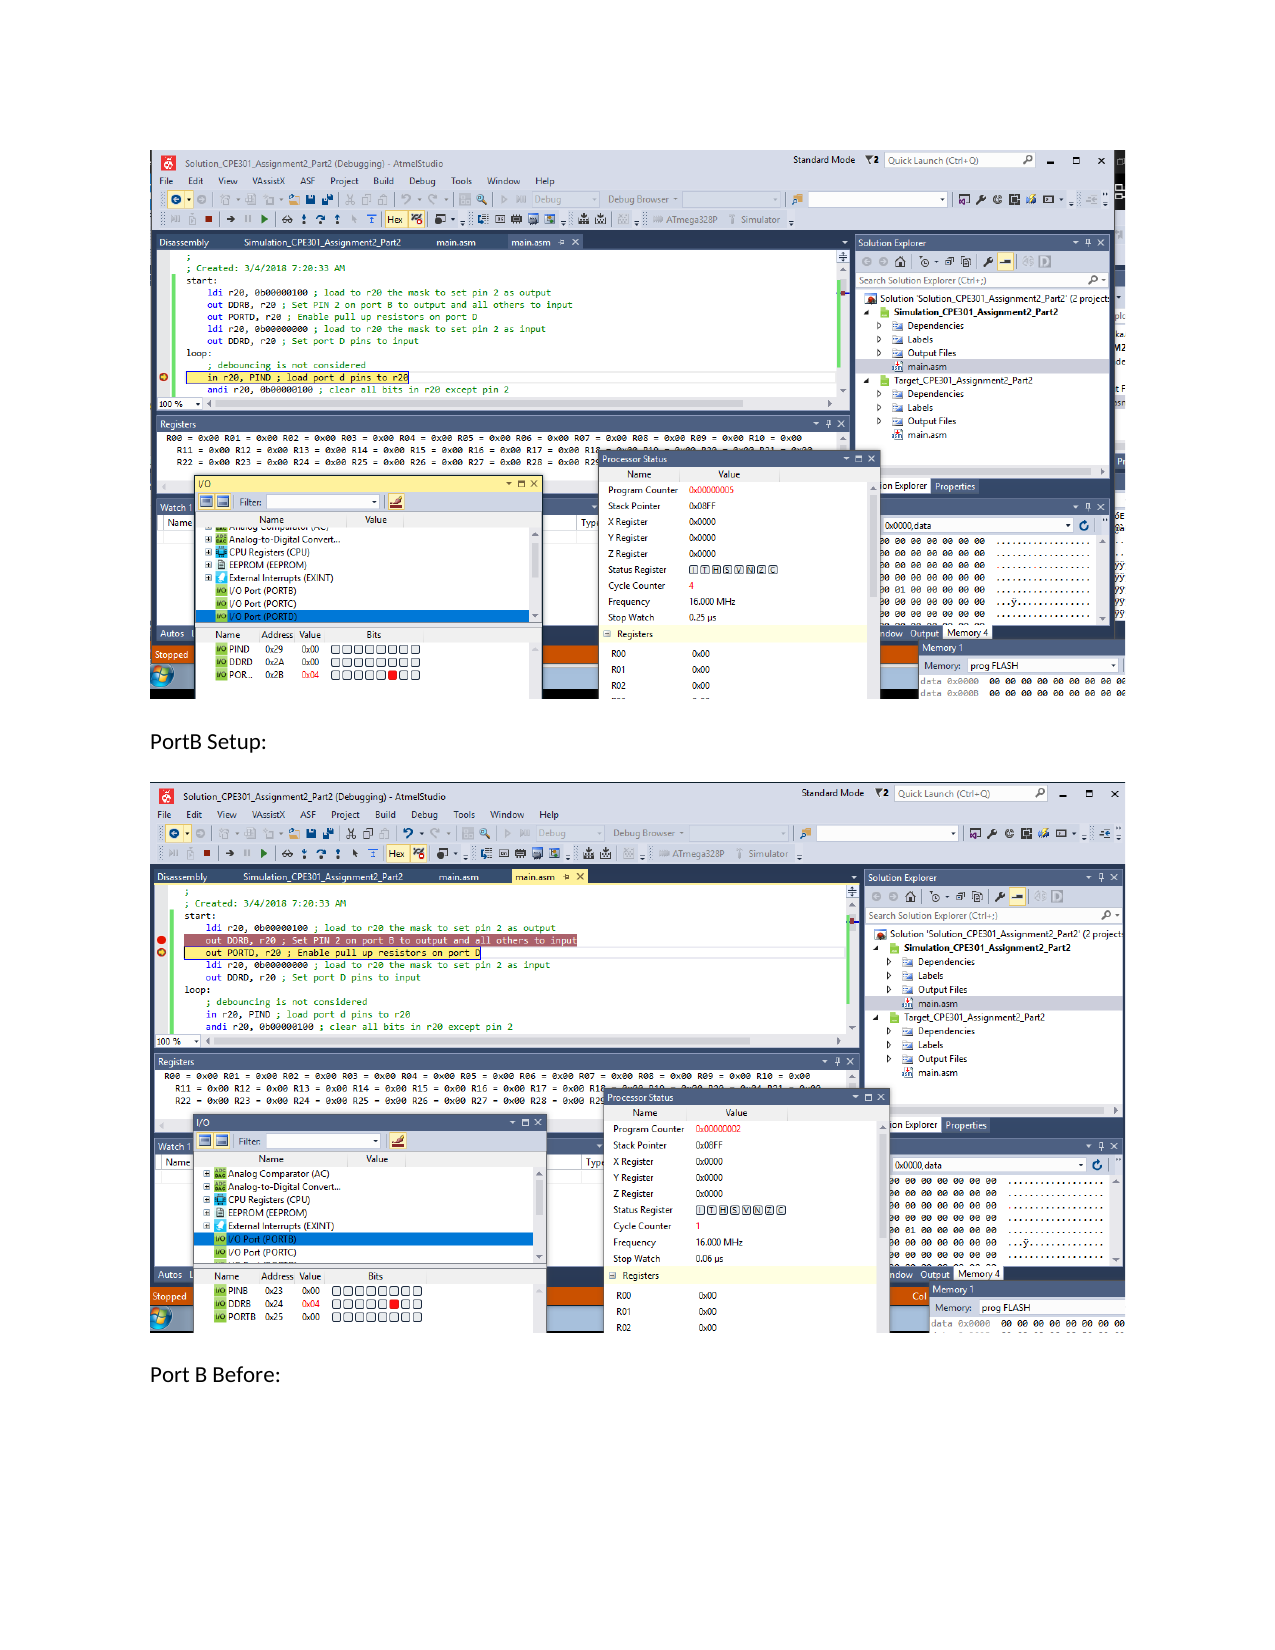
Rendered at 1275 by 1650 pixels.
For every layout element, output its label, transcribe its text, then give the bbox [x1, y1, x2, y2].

text Port B Before: [150, 1360, 1125, 1388]
picture [150, 150, 1125, 699]
text PortB Setup: [150, 727, 1125, 755]
picture [150, 782, 1125, 1333]
